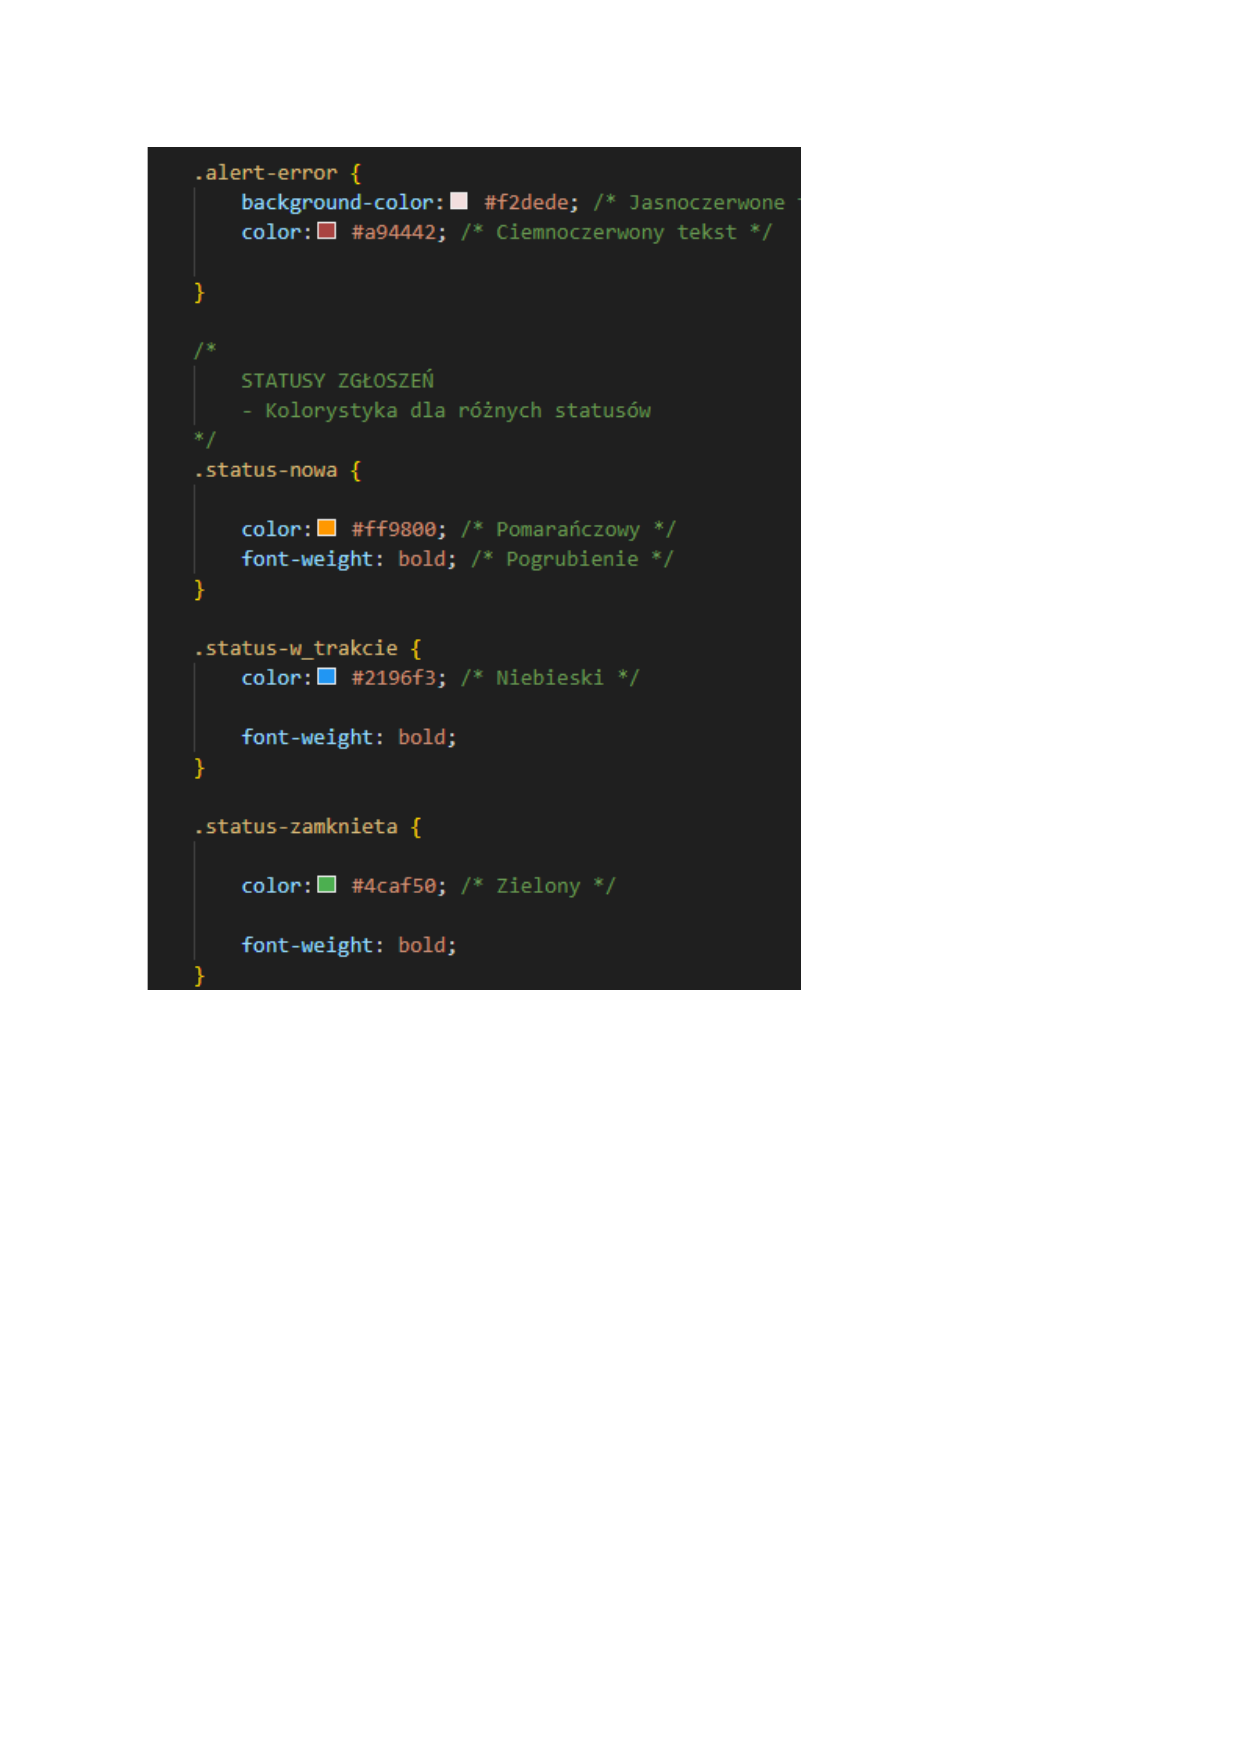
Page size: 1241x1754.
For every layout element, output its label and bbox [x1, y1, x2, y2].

picture [147, 147, 801, 990]
